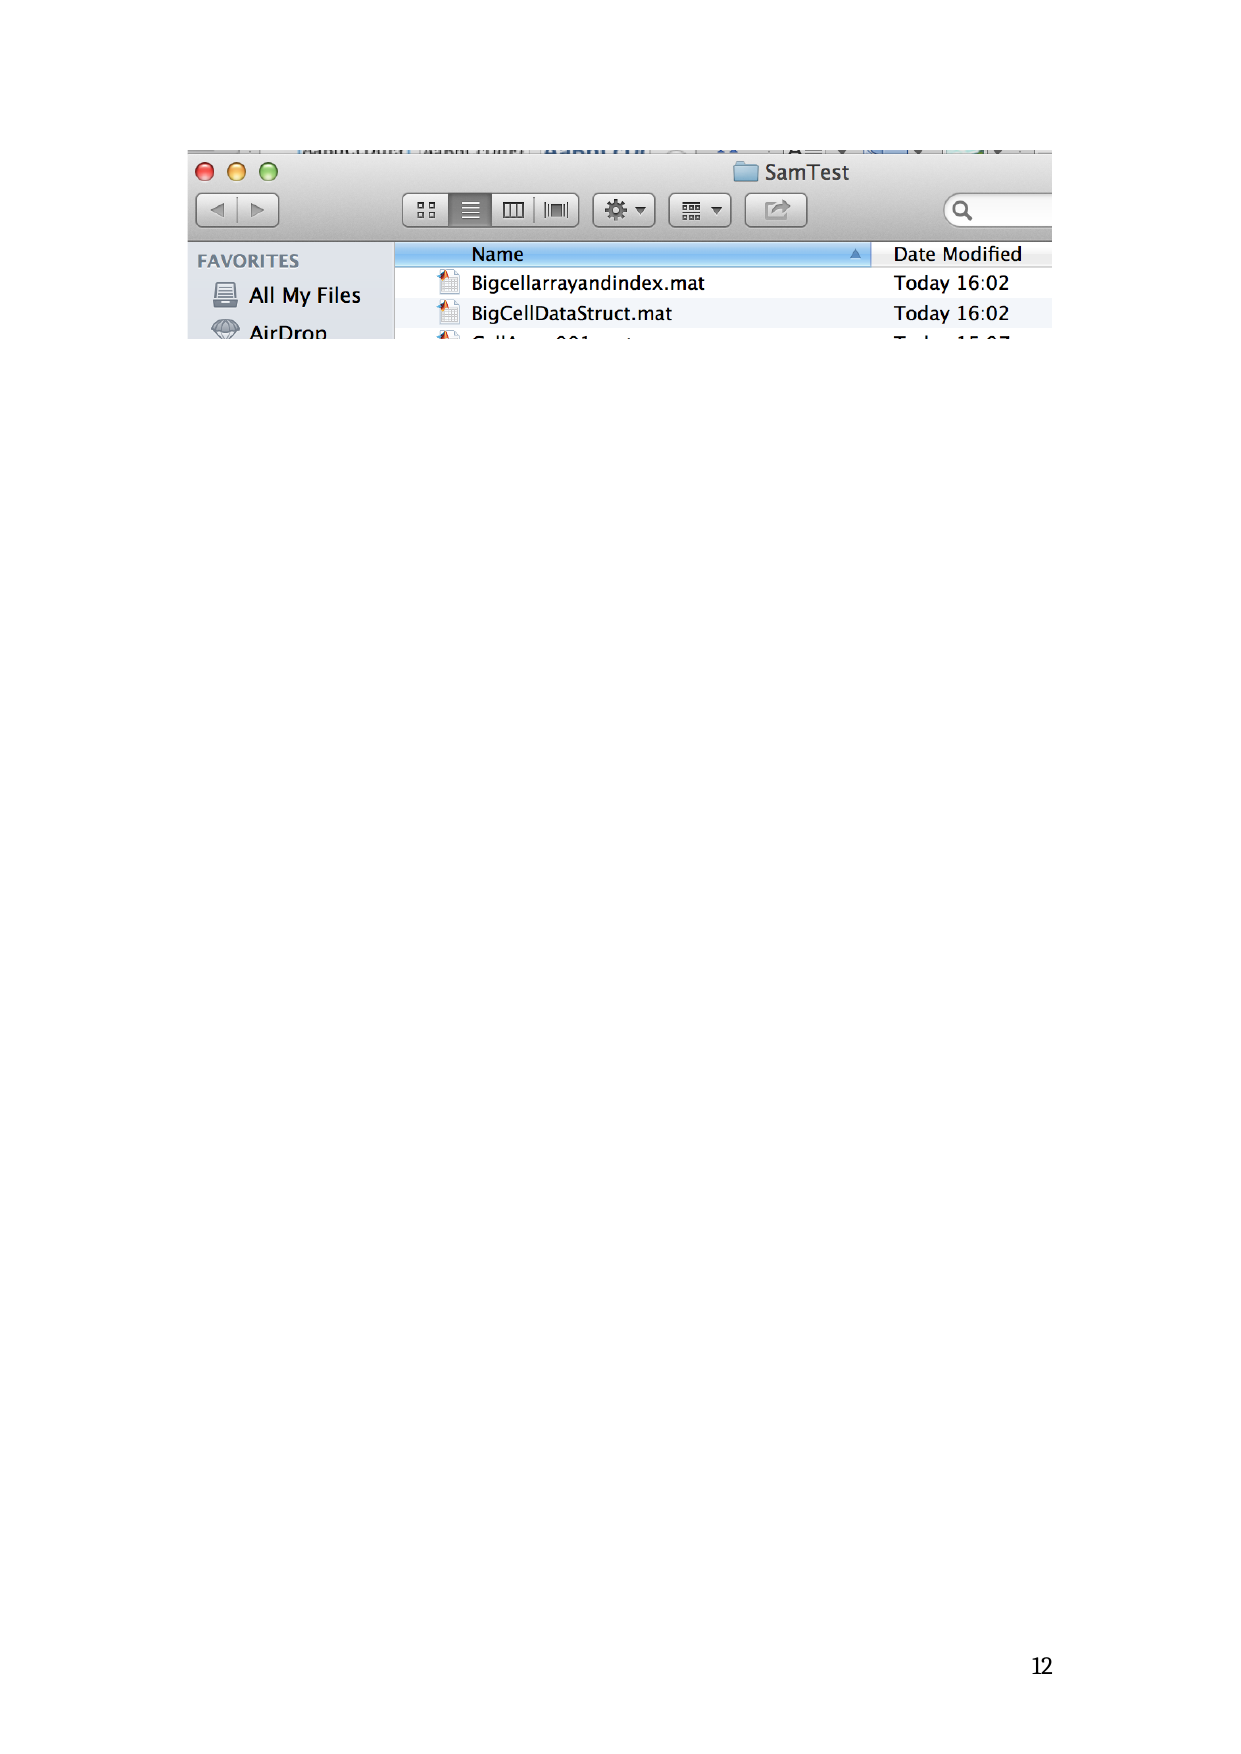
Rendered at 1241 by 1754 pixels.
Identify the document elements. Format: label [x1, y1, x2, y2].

picture [187, 150, 1052, 339]
